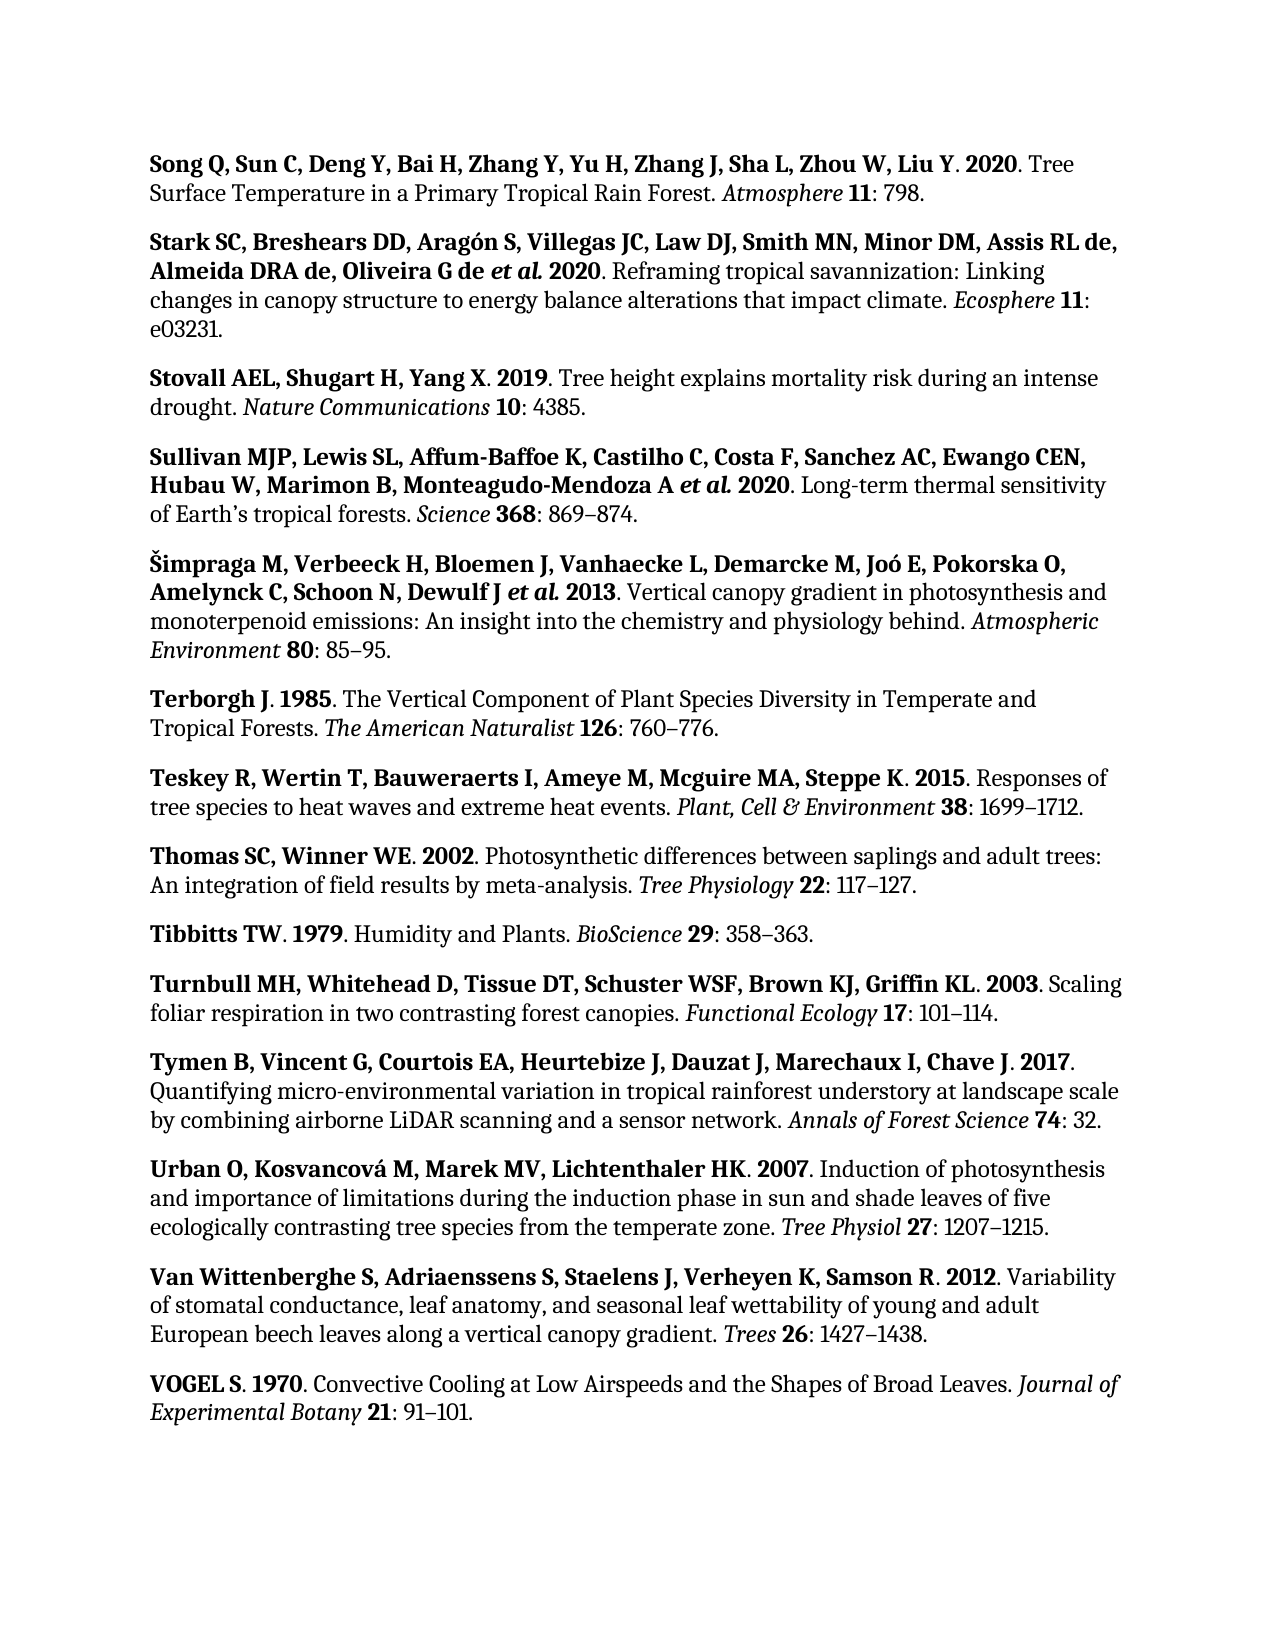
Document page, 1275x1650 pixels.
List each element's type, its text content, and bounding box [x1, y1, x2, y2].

text Turnbull MH, Whitehead D, Tissue DT, Schuster WSF, Brown KJ, Griffin KL. 2003. Scaling foliar respiration in two contrasting forest canopies. Functional Ecology 17: 101–114. [150, 970, 1125, 1027]
text Tymen B, Vincent G, Courtois EA, Heurtebize J, Dauzat J, Marechaux I, Chave J. 2017. Quantifying micro-environmental variation in tropical rainforest understory at landscape scale by combining airborne LiDAR scanning and a sensor network. Annals of Forest Science 74: 32. [150, 1048, 1125, 1134]
text Stovall AEL, Shugart H, Yang X. 2019. Tree height explains mortality risk during an intense drought. Nature Communications 10: 4385. [150, 364, 1125, 422]
text Van Wittenberghe S, Adriaenssens S, Staelens J, Verheyen K, Samson R. 2012. Variability of stomatal conductance, leaf anatomy, and seasonal leaf wettability of young and adult European beech leaves along a vertical canopy gradient. Trees 26: 1427–1438. [150, 1262, 1125, 1349]
text Teskey R, Wertin T, Bauweraerts I, Ameye M, Mcguire MA, Steppe K. 2015. Responses of tree species to heat waves and extreme heat events. Plant, Cell & Environment 38: 1699–1712. [150, 764, 1125, 821]
text Song Q, Sun C, Deng Y, Bai H, Zhang Y, Yu H, Zhang J, Sha L, Zhou W, Liu Y. 2020. Tree Surface Temperature in a Primary Tropical Rain Forest. Atmosphere 11: 798. [150, 150, 1125, 207]
text Sullivan MJP, Lewis SL, Affum-Baffoe K, Castilho C, Costa F, Sanchez AC, Ewango CEN, Hubau W, Marimon B, Monteagudo-Mendoza A et al. 2020. Long-term thermal sensitivity of Earth’s tropical forests. Science 368: 869–874. [150, 442, 1125, 529]
text Terborgh J. 1985. The Vertical Component of Plant Species Diversity in Temperate and Tropical Forests. The American Naturalist 126: 760–776. [150, 685, 1125, 743]
text VOGEL S. 1970. Convective Cooling at Low Airspeeds and the Shapes of Broad Leaves. Journal of Experimental Botany 21: 91–101. [150, 1369, 1125, 1427]
text Šimpraga M, Verbeeck H, Bloemen J, Vanhaecke L, Demarcke M, Joó E, Pokorska O, Amelynck C, Schoon N, Dewulf J et al. 2013. Vertical canopy gradient in photosynthesis and monoterpenoid emissions: An insight into the chemistry and physiology behind. Atmospheric Environment 80: 85–95. [150, 549, 1125, 664]
text Stark SC, Breshears DD, Aragón S, Villegas JC, Law DJ, Smith MN, Minor DM, Assis RL de, Almeida DRA de, Oliveira G de et al. 2020. Reframing tropical savannization: Linking changes in canopy structure to energy balance alterations that impact climate. Ecosphere 11: e03231. [150, 228, 1125, 343]
text Thomas SC, Winner WE. 2002. Photosynthetic differences between saplings and adult trees: An integration of field results by meta-analysis. Tree Physiology 22: 117–127. [150, 842, 1125, 899]
text Urban O, Kosvancová M, Marek MV, Lichtenthaler HK. 2007. Induction of photosynthesis and importance of limitations during the induction phase in sun and shade leaves of five ecologically contrasting tree species from the temperate zone. Tree Physiol 27: 1207–1215. [150, 1155, 1125, 1242]
text Tibbitts TW. 1979. Humidity and Plants. BioScience 29: 358–363. [150, 920, 1125, 949]
